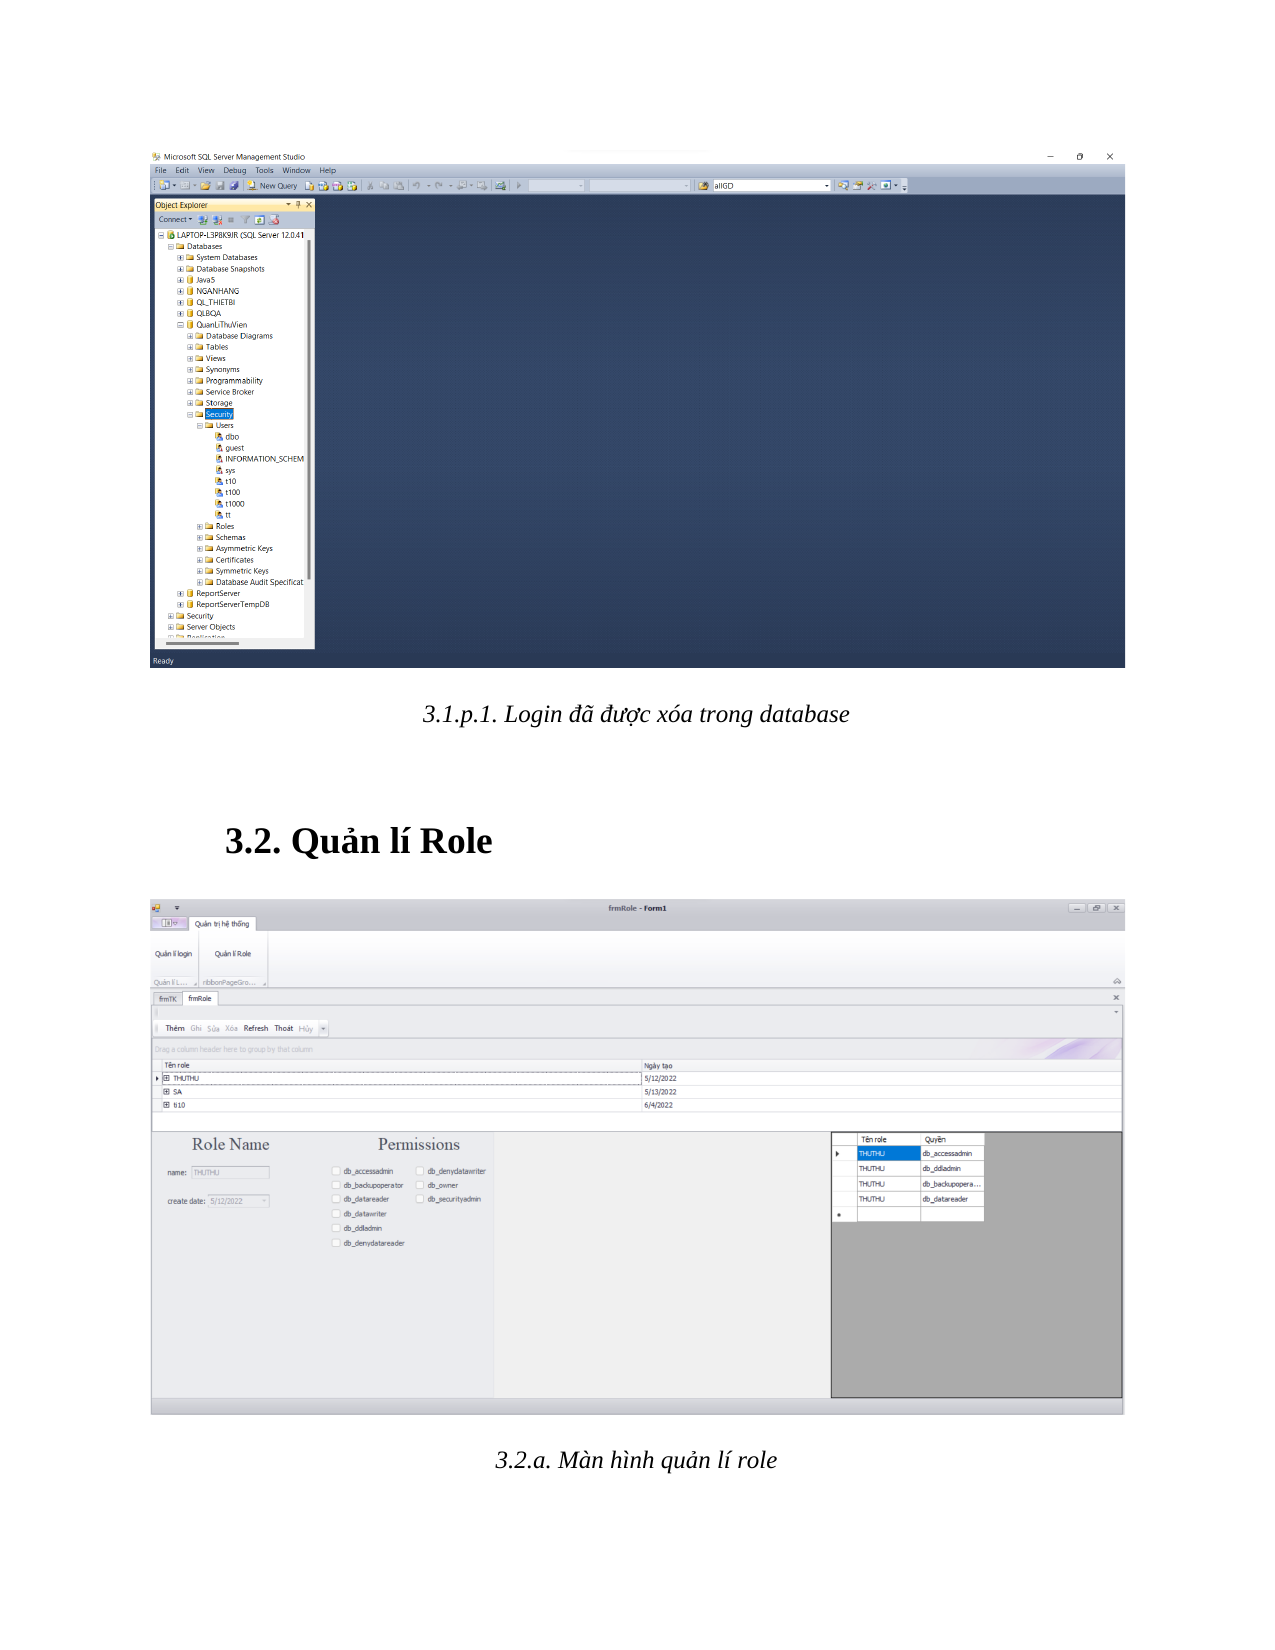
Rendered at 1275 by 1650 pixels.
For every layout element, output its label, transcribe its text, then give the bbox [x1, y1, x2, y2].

picture [150, 150, 1125, 668]
text 3.2. Quản lí Role [150, 818, 1125, 861]
text 3.1.p.1. Login đã được xóa trong database [150, 699, 1125, 727]
text 3.2.a. Màn hình quản lí role [150, 1446, 1125, 1474]
picture [150, 899, 1125, 1415]
